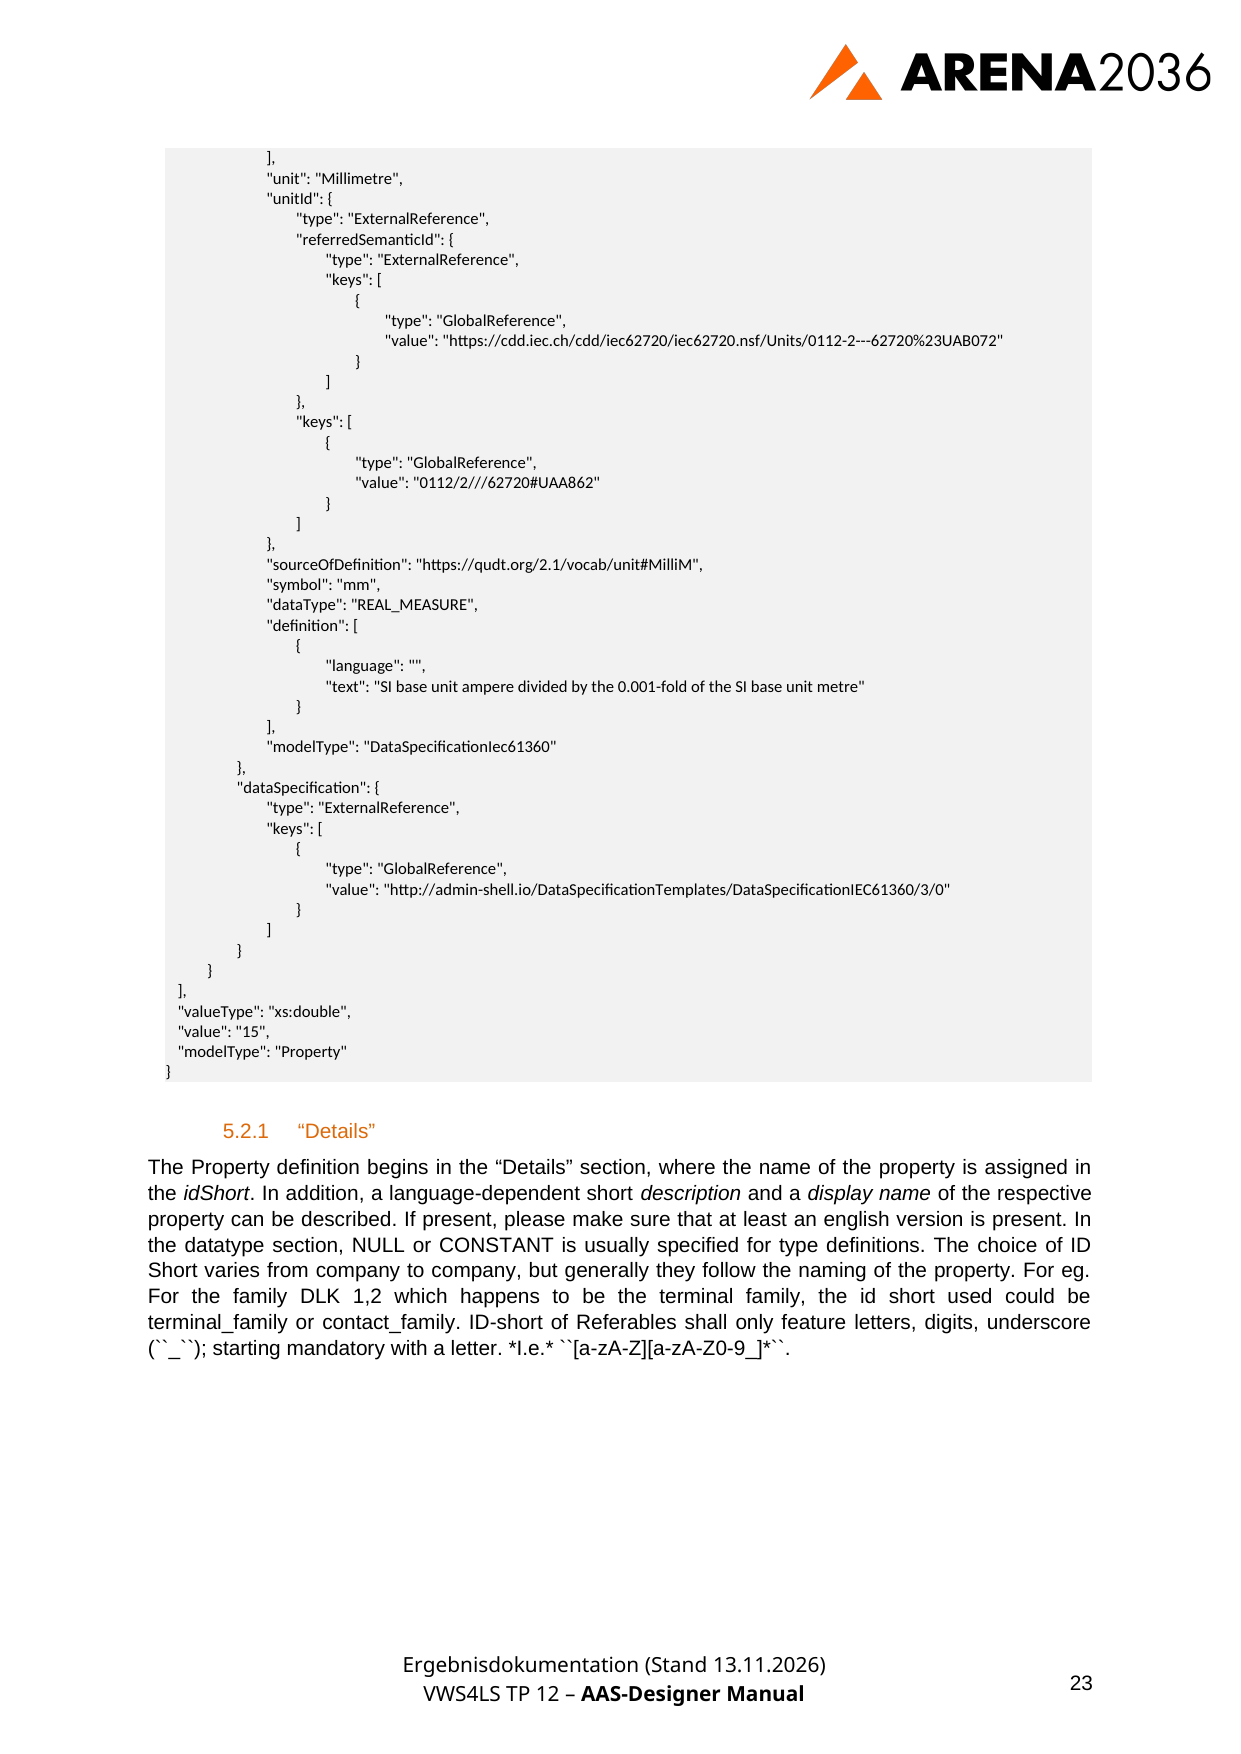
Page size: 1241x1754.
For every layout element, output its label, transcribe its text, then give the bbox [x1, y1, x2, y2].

text } [165, 899, 1092, 919]
text ] [165, 919, 1092, 940]
text "referredSemanticId": { [165, 229, 1092, 249]
picture [809, 44, 1211, 100]
text "value": "http://admin-shell.io/DataSpecificationTemplates/DataSpecificationIEC61360/3/0" [165, 879, 1092, 899]
text } [165, 940, 1092, 960]
text "type": "GlobalReference", [165, 452, 1092, 473]
text } [165, 696, 1092, 716]
text "symbol": "mm", [165, 574, 1092, 594]
text "type": "ExternalReference", [165, 209, 1092, 229]
text "type": "GlobalReference", [165, 310, 1092, 331]
text "value": "https://cdd.iec.ch/cdd/iec62720/iec62720.nsf/Units/0112-2---62720%23UAB072" [165, 331, 1092, 351]
text "definition": [ [165, 615, 1092, 635]
text { [165, 635, 1092, 656]
text ], [165, 148, 1092, 168]
text { [165, 290, 1092, 310]
text ] [165, 513, 1092, 534]
text "keys": [ [165, 269, 1092, 290]
text "language": "", [165, 656, 1092, 676]
text }, [165, 757, 1092, 777]
text ], [165, 981, 1092, 1001]
text "keys": [ [165, 412, 1092, 432]
text "text": "SI base unit ampere divided by the 0.001-fold of the SI base unit metre" [165, 676, 1092, 696]
text ] [165, 371, 1092, 391]
text "keys": [ [165, 818, 1092, 838]
text "type": "ExternalReference", [165, 249, 1092, 269]
text "sourceOfDefinition": "https://qudt.org/2.1/vocab/unit#MilliM", [165, 554, 1092, 574]
text The Property definition begins in the “Details” section, where the name of the property is assigned in the idShort. In addition, a language-dependent short description and a display name of the respective property can be described. If present, please make sure that at least an english version is present. In the datatype section, NULL or CONSTANT is usually specified for type definitions. The choice of ID Short varies from company to company, but generally they follow the naming of the property. For eg. For the family DLK 1,2 which happens to be the terminal family, the id short used could be terminal_family or contact_family. ID-short of Referables shall only feature letters, digits, underscore (``_``); starting mandatory with a letter. *I.e.* ``[a-zA-Z][a-zA-Z0-9_]*``. [148, 1155, 1092, 1360]
subtitle “Details” [223, 1118, 1092, 1142]
text } [165, 351, 1092, 371]
text "value": "15", [165, 1021, 1092, 1041]
text "modelType": "DataSpecificationIec61360" [165, 737, 1092, 757]
text "unit": "Millimetre", [165, 168, 1092, 188]
text "unitId": { [165, 188, 1092, 209]
text "dataSpecification": { [165, 777, 1092, 798]
text "modelType": "Property" [165, 1041, 1092, 1062]
text }, [165, 534, 1092, 554]
text { [165, 432, 1092, 452]
text } [165, 1062, 1092, 1082]
text { [165, 838, 1092, 859]
text "valueType": "xs:double", [165, 1001, 1092, 1021]
text }, [165, 391, 1092, 412]
text } [165, 493, 1092, 513]
text "value": "0112/2///62720#UAA862" [165, 473, 1092, 493]
text } [165, 960, 1092, 981]
text "type": "GlobalReference", [165, 859, 1092, 879]
text ], [165, 716, 1092, 737]
text "type": "ExternalReference", [165, 798, 1092, 818]
text "dataType": "REAL_MEASURE", [165, 594, 1092, 615]
